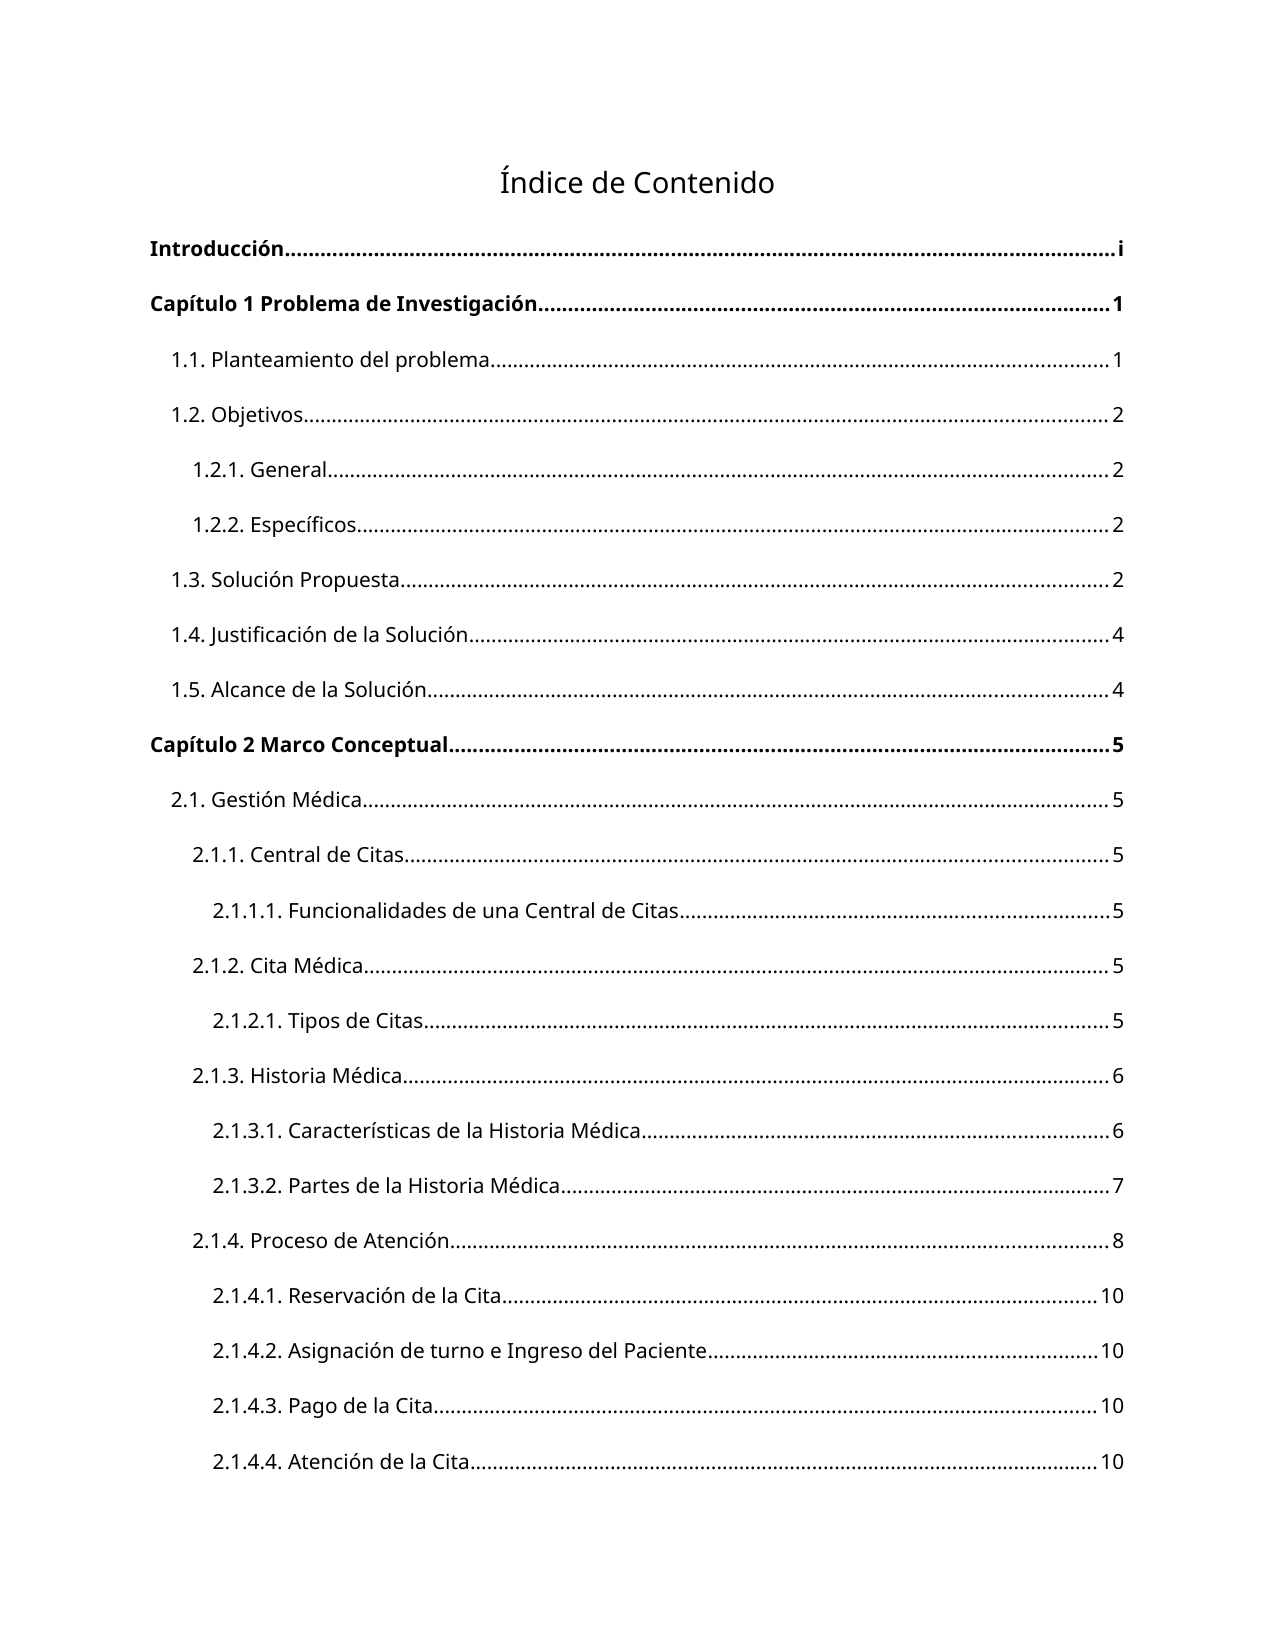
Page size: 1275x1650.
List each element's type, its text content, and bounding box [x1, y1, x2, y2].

text 2.1.4.3. Pago de la Cita 10 [212, 1392, 1125, 1420]
text 2.1.1. Central de Citas 5 [192, 841, 1125, 869]
text 1.2.2. Específicos 2 [192, 510, 1125, 538]
text 2.1.4.4. Atención de la Cita 10 [212, 1447, 1125, 1475]
text 2.1.2.1. Tipos de Citas 5 [212, 1006, 1125, 1034]
text 2.1.3.1. Características de la Historia Médica 6 [212, 1116, 1125, 1144]
text 1.2.1. General 2 [192, 455, 1125, 483]
text Índice de Contenido [150, 162, 1125, 202]
text 2.1.2. Cita Médica 5 [192, 951, 1125, 979]
text 1.3. Solución Propuesta 2 [171, 565, 1125, 593]
text 2.1. Gestión Médica 5 [171, 786, 1125, 814]
text 2.1.3. Historia Médica 6 [192, 1061, 1125, 1089]
text 2.1.3.2. Partes de la Historia Médica 7 [212, 1171, 1125, 1200]
text 2.1.4.1. Reservación de la Cita 10 [212, 1281, 1125, 1310]
text Capítulo 2 Marco Conceptual 5 [150, 730, 1125, 759]
text 1.4. Justificación de la Solución 4 [171, 620, 1125, 649]
text 2.1.1.1. Funcionalidades de una Central de Citas 5 [212, 896, 1125, 924]
text 1.5. Alcance de la Solución 4 [171, 675, 1125, 704]
text 1.1. Planteamiento del problema 1 [171, 345, 1125, 373]
text Introducción i [150, 234, 1125, 263]
text 1.2. Objetivos 2 [171, 400, 1125, 428]
text 2.1.4. Proceso de Atención 8 [192, 1226, 1125, 1255]
text 2.1.4.2. Asignación de turno e Ingreso del Paciente 10 [212, 1337, 1125, 1365]
text Capítulo 1 Problema de Investigación 1 [150, 289, 1125, 318]
